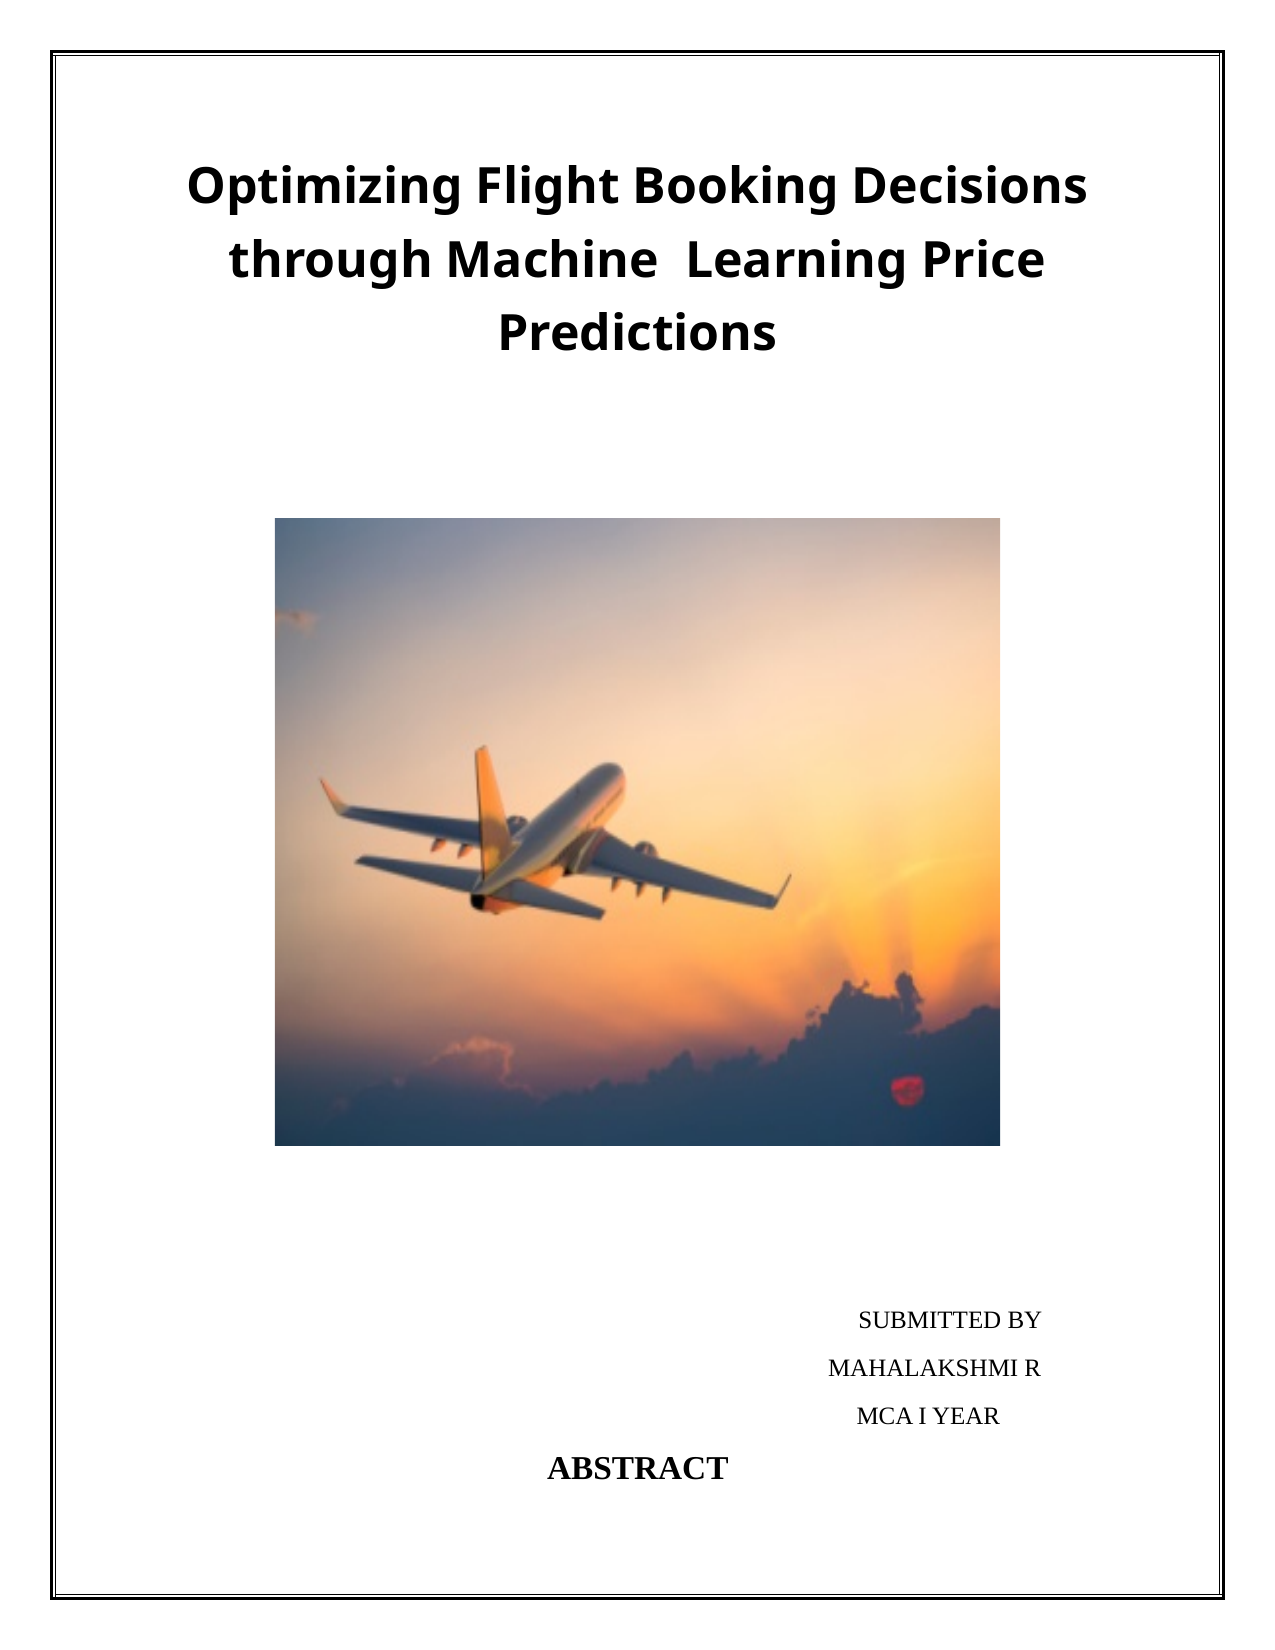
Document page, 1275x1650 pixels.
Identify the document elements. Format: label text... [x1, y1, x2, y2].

text ABSTRACT [150, 1449, 1125, 1487]
text SUBMITTED BY [150, 1306, 1125, 1334]
text Optimizing Flight Booking Decisions through Machine Learning Price Predictions [91, 150, 1184, 365]
picture [274, 518, 1001, 1146]
text MCA I YEAR [150, 1401, 1125, 1430]
text MAHALAKSHMI R [150, 1353, 1125, 1382]
